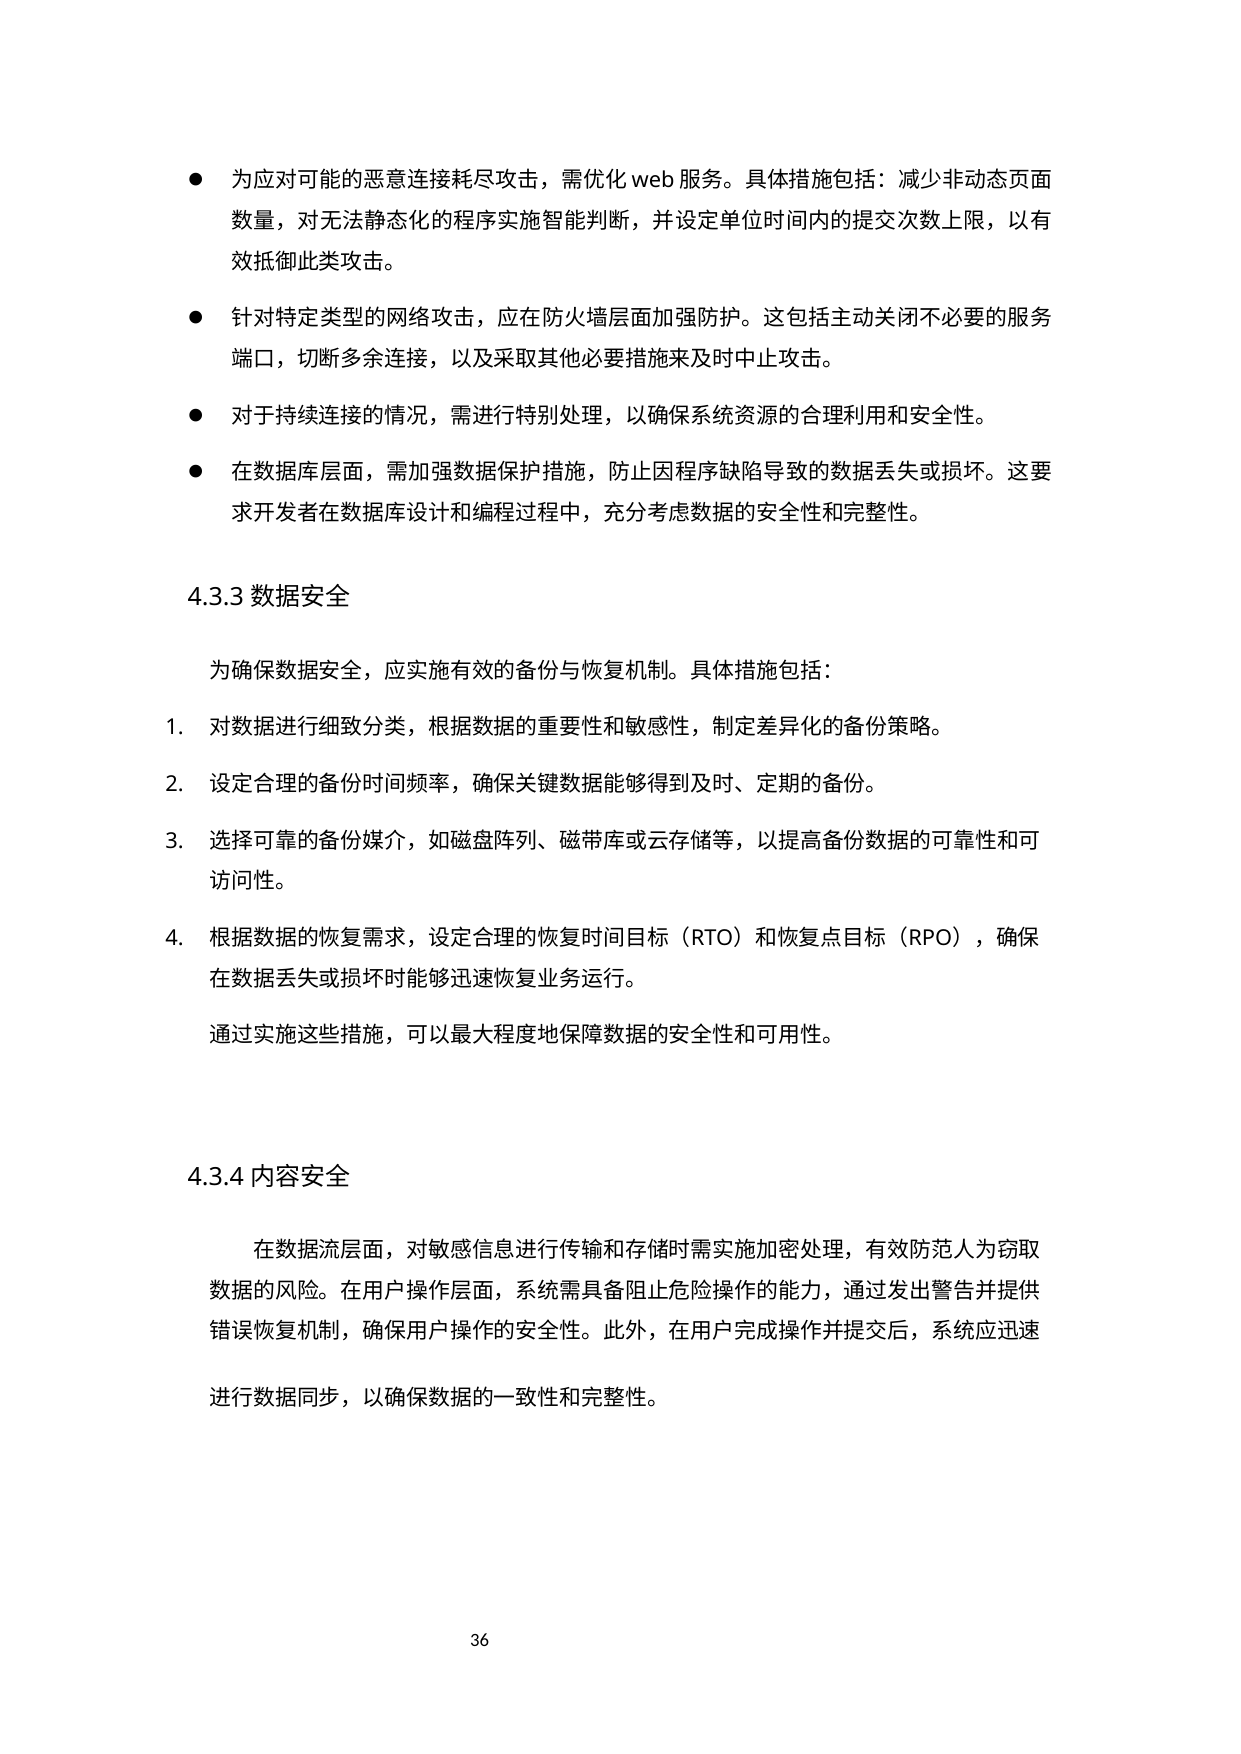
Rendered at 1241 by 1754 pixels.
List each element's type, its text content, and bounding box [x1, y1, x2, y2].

list 对于持续连接的情况，需进行特别处理，以确保系统资源的合理利用和安全性。 [187, 397, 1053, 430]
text 为确保数据安全，应实施有效的备份与恢复机制。具体措施包括： [209, 652, 1053, 685]
list 针对特定类型的网络攻击，应在防火墙层面加强防护。这包括主动关闭不必要的服务端口，切断多余连接，以及采取其他必要措施来及时中止攻击。 [187, 300, 1053, 373]
text 在数据流层面，对敏感信息进行传输和存储时需实施加密处理，有效防范人为窃取数据的风险。在用户操作层面，系统需具备阻止危险操作的能力，通过发出警告并提供错误恢复机制，确保用户操作的安全性。此外，在用户完成操作并提交后，系统应迅速进行数据同步，以确保数据的一致性和完整性。 [209, 1232, 1053, 1427]
text 通过实施这些措施，可以最大程度地保障数据的安全性和可用性。 [209, 1017, 1053, 1049]
subtitle 4.3.3 数据安全 [187, 562, 1053, 627]
list 为应对可能的恶意连接耗尽攻击，需优化web服务。具体措施包括：减少非动态页面数量，对无法静态化的程序实施智能判断，并设定单位时间内的提交次数上限，以有效抵御此类攻击。 [187, 162, 1053, 276]
list 选择可靠的备份媒介，如磁盘阵列、磁带库或云存储等，以提高备份数据的可靠性和可访问性。 [165, 822, 1053, 895]
list 设定合理的备份时间频率，确保关键数据能够得到及时、定期的备份。 [165, 766, 1053, 798]
list 根据数据的恢复需求，设定合理的恢复时间目标（RTO）和恢复点目标（RPO），确保在数据丢失或损坏时能够迅速恢复业务运行。 [165, 919, 1053, 993]
list 在数据库层面，需加强数据保护措施，防止因程序缺陷导致的数据丢失或损坏。这要求开发者在数据库设计和编程过程中，充分考虑数据的安全性和完整性。 [187, 454, 1053, 527]
list 对数据进行细致分类，根据数据的重要性和敏感性，制定差异化的备份策略。 [165, 709, 1053, 741]
subtitle 4.3.4 内容安全 [187, 1142, 1053, 1207]
